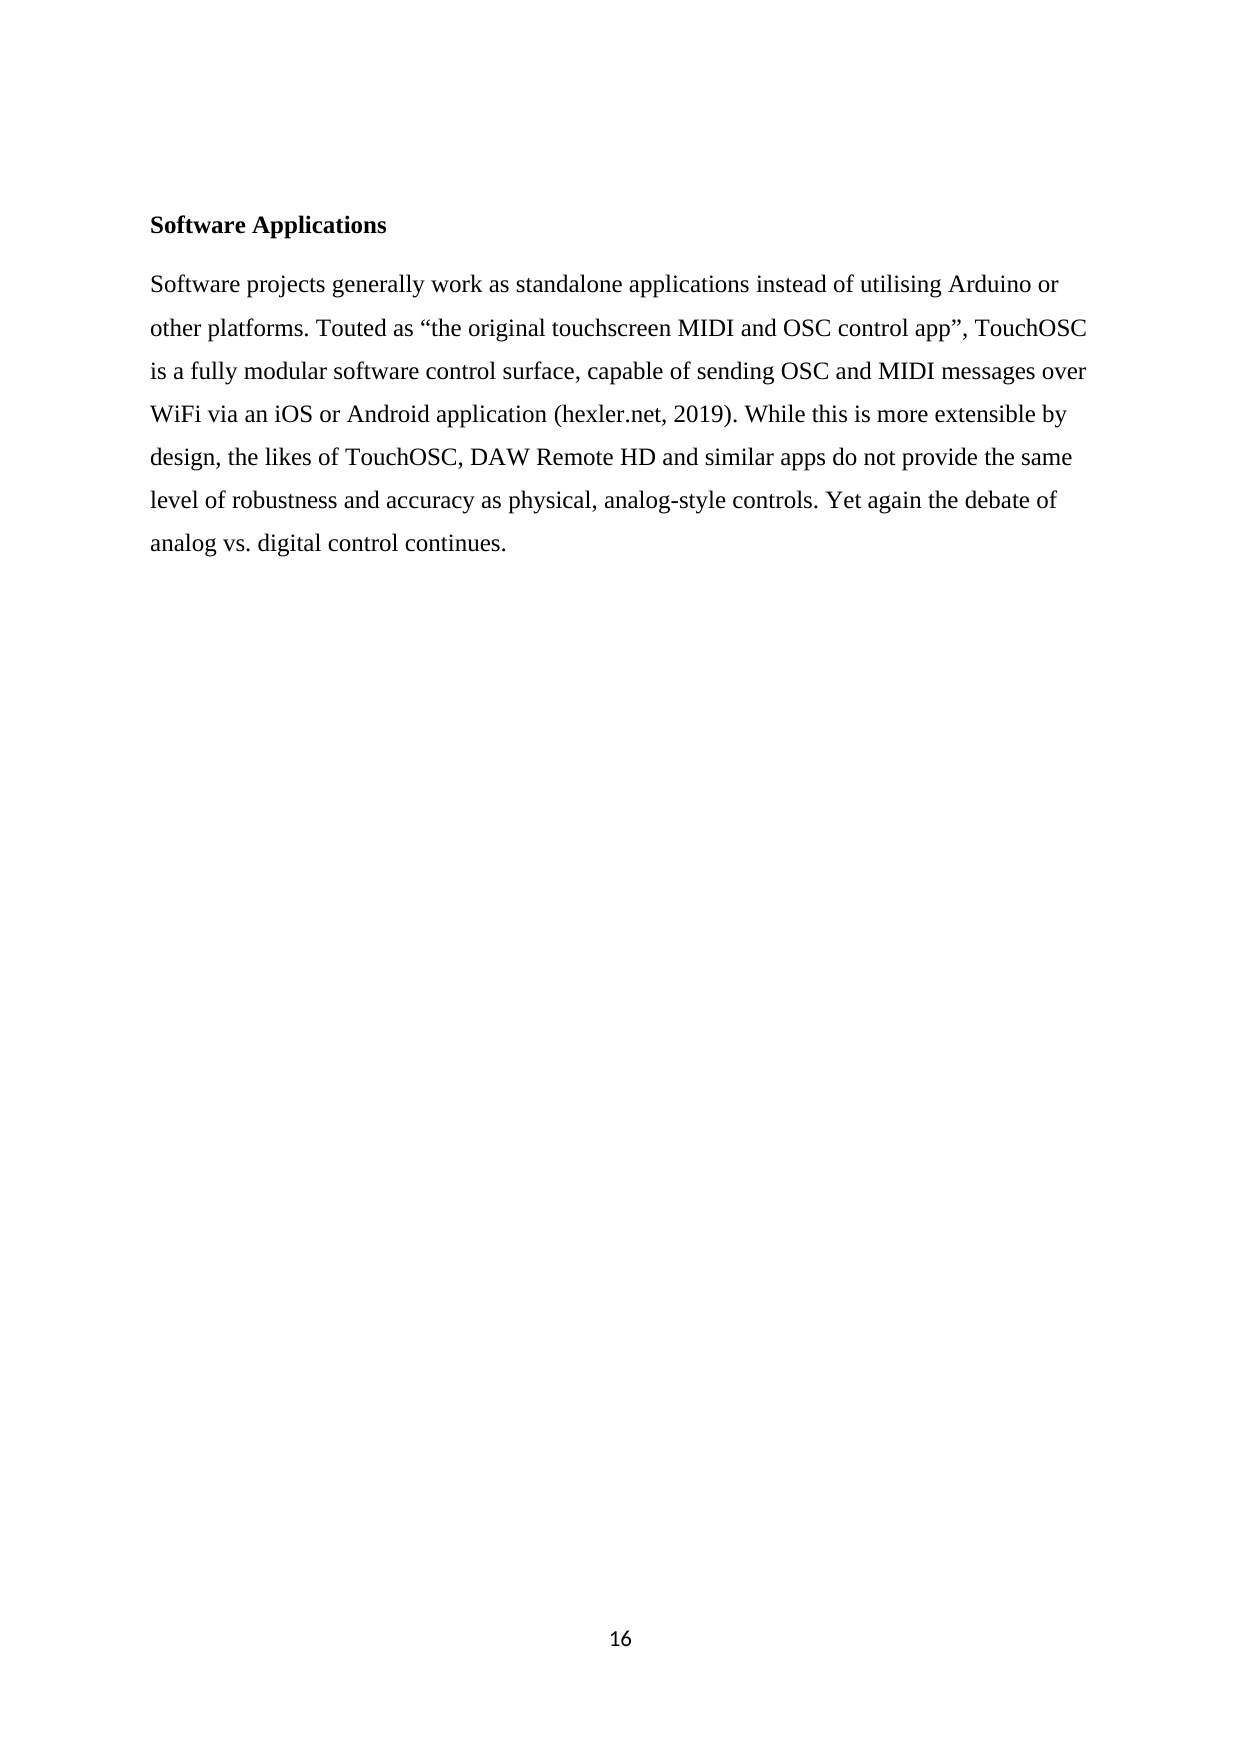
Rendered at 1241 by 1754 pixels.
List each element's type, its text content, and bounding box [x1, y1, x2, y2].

text Software projects generally work as standalone applications instead of utilising Arduino or other platforms. Touted as “the original touchscreen MIDI and OSC control app”, TouchOSC is a fully modular software control surface, capable of sending OSC and MIDI messages over WiFi via an iOS or Android application (hexler.net, 2019). While this is more extensible by design, the likes of TouchOSC, DAW Remote HD and similar apps do not provide the same level of robustness and accuracy as physical, analog-style controls. Yet again the debate of analog vs. digital control continues. [150, 269, 1090, 557]
text Software Applications [150, 210, 1090, 238]
